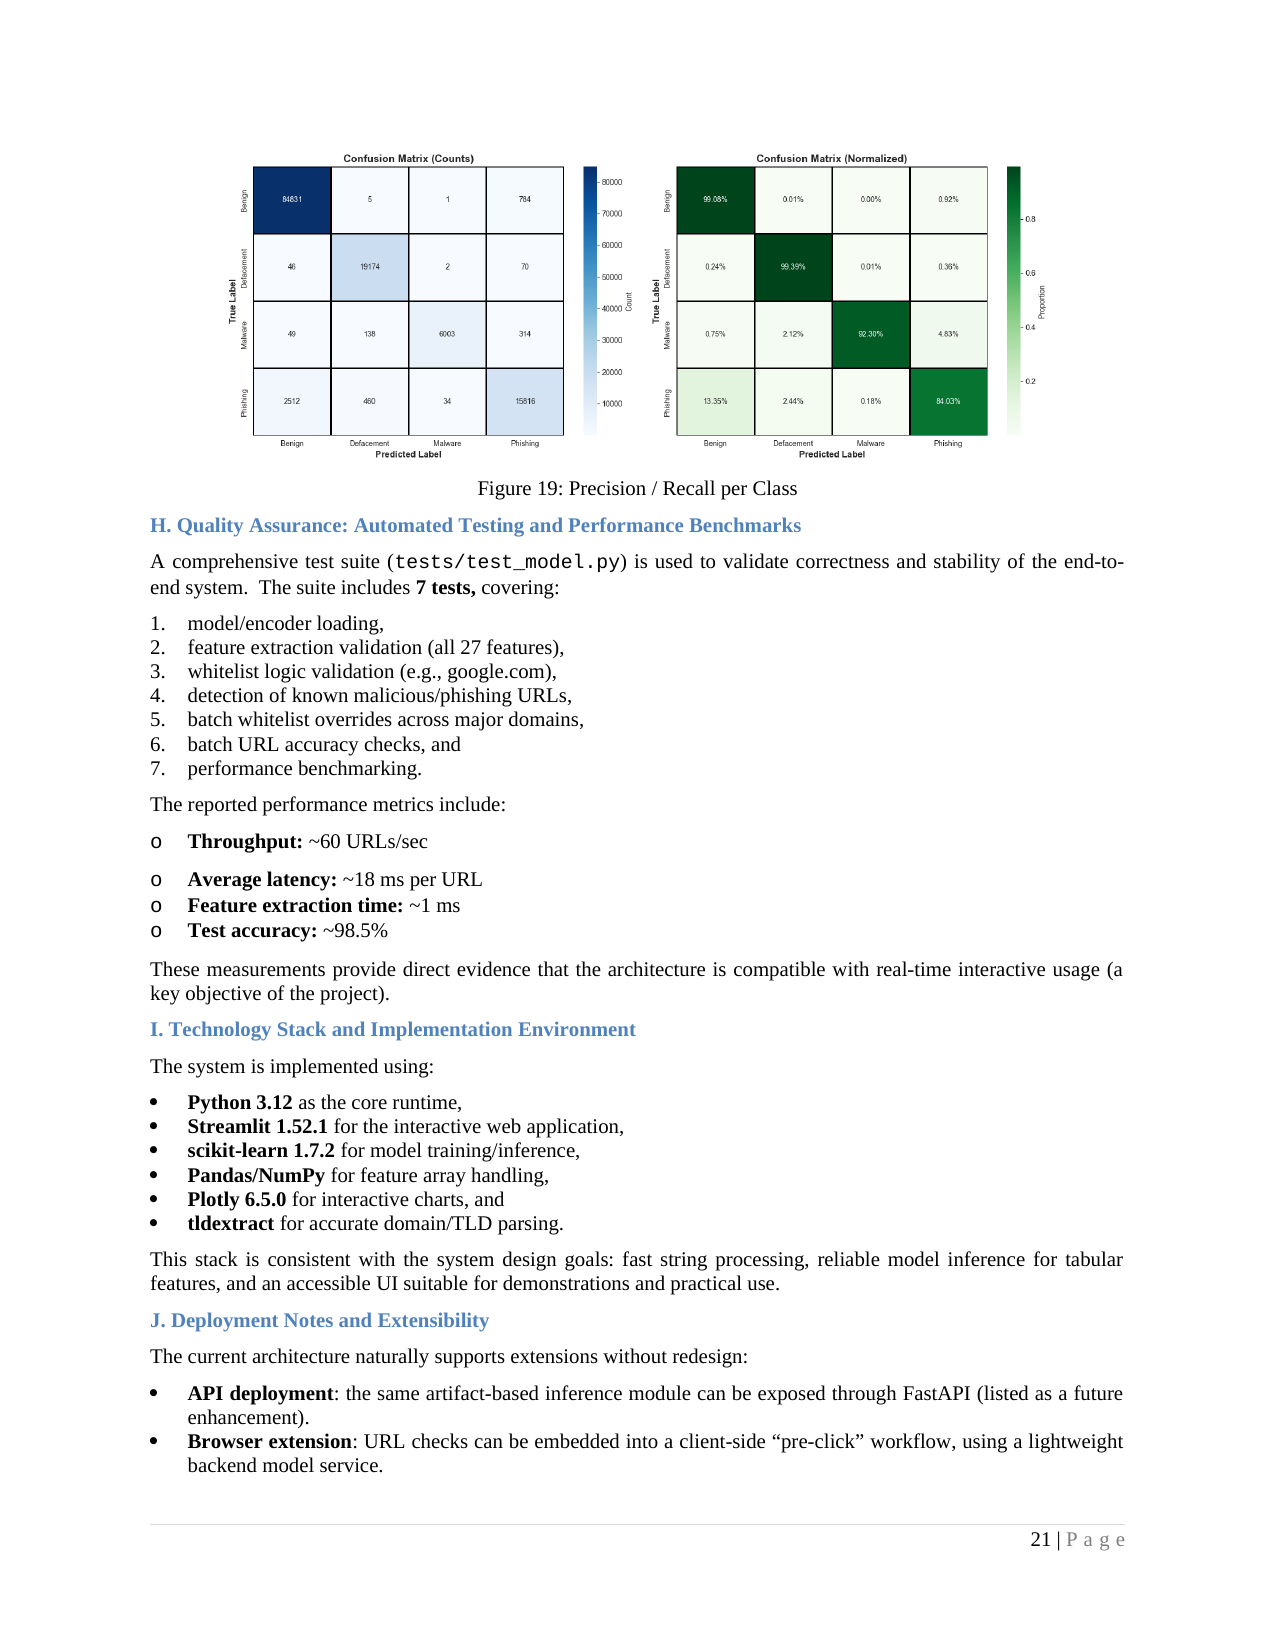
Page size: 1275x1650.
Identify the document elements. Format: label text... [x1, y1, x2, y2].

list model/encoder loading, [150, 611, 1125, 635]
list batch URL accuracy checks, and [150, 731, 1125, 756]
text The reported performance metrics include: [150, 792, 1125, 816]
list scikit-learn 1.7.2 for model training/inference, [150, 1138, 1125, 1162]
list Pandas/NumPy for feature array handling, [150, 1162, 1125, 1187]
list whitelist logic validation (e.g., google.com), [150, 659, 1125, 683]
text Figure 19: Precision / Recall per Class [150, 476, 1125, 500]
list batch whitelist overrides across major domains, [150, 707, 1125, 731]
subtitle I. Technology Stack and Implementation Environment [150, 1017, 1125, 1041]
text This stack is consistent with the system design goals: fast string processing, reliable model inference for tabular features, and an accessible UI suitable for demonstrations and practical use. [150, 1247, 1125, 1295]
list Throughput: ~60 URLs/sec [150, 829, 1125, 854]
text The system is implemented using: [150, 1054, 1125, 1078]
list Python 3.12 as the core runtime, [150, 1090, 1125, 1114]
list detection of known malicious/phishing URLs, [150, 683, 1125, 707]
subtitle J. Deployment Notes and Extensibility [150, 1308, 1125, 1332]
picture [224, 150, 1051, 464]
text These measurements provide direct evidence that the architecture is compatible with real-time interactive usage (a key objective of the project). [150, 957, 1125, 1005]
list Plotly 6.5.0 for interactive charts, and [150, 1187, 1125, 1211]
list feature extraction validation (all 27 features), [150, 635, 1125, 659]
list Test accuracy: ~98.5% [150, 918, 1125, 944]
text A comprehensive test suite (tests/test_model.py) is used to validate correctness and stability of the end-to-end system. The suite includes 7 tests, covering: [150, 549, 1125, 599]
subtitle H. Quality Assurance: Automated Testing and Performance Benchmarks [150, 513, 1125, 537]
list Feature extraction time: ~1 ms [150, 893, 1125, 918]
list performance benchmarking. [150, 756, 1125, 779]
text The current architecture naturally supports extensions without redesign: [150, 1344, 1125, 1368]
list tldextract for accurate domain/TLD parsing. [150, 1211, 1125, 1235]
list Browser extension: URL checks can be embedded into a client-side “pre-click” workflow, using a lightweight backend model service. [150, 1429, 1125, 1477]
list Streamlit 1.52.1 for the interactive web application, [150, 1114, 1125, 1138]
list API deployment: the same artifact-based inference module can be exposed through FastAPI (listed as a future enhancement). [150, 1381, 1125, 1429]
list Average latency: ~18 ms per URL [150, 867, 1125, 893]
